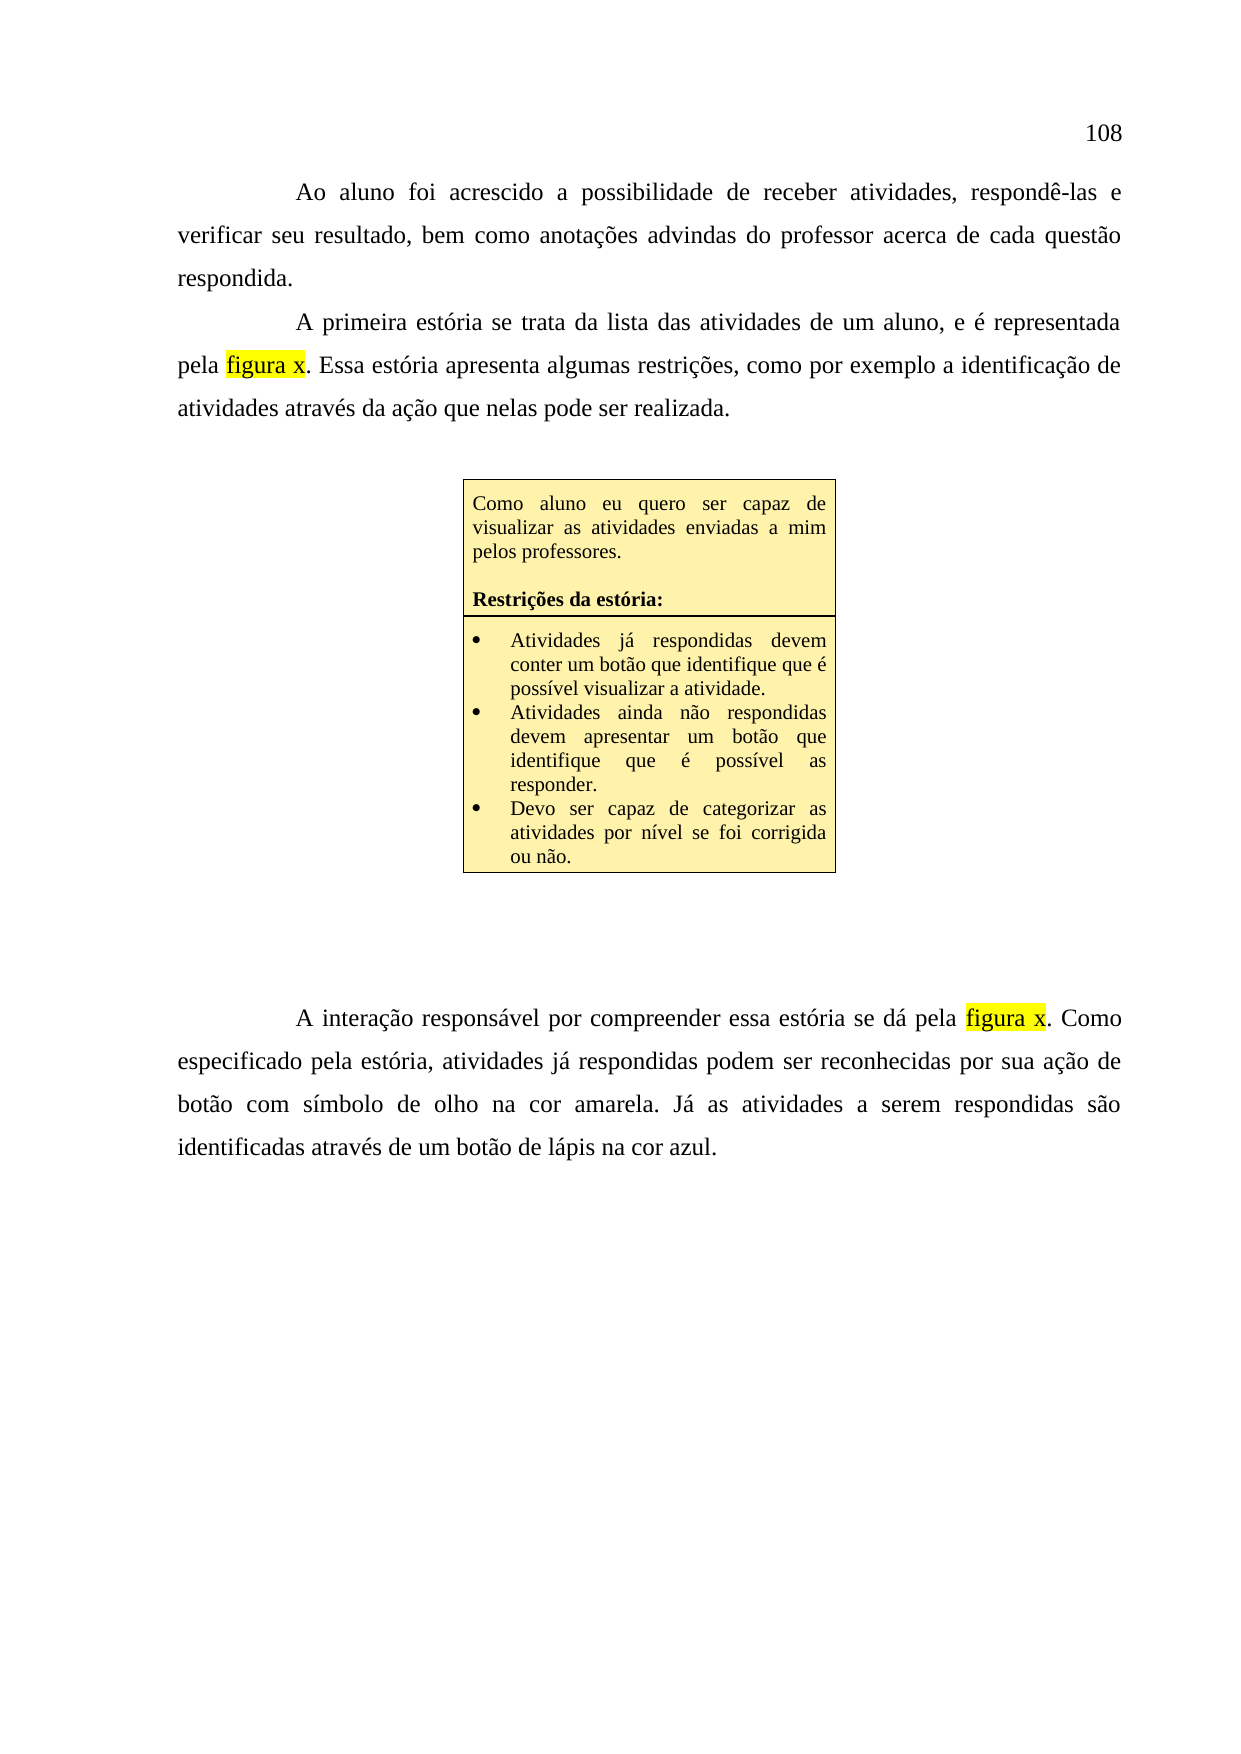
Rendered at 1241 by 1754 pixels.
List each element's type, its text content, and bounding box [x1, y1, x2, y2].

text Restrições da estória: [464, 575, 835, 615]
text Ao aluno foi acrescido a possibilidade de receber atividades, respondê-las e verificar seu resultado, bem como anotações advindas do professor acerca de cada questão respondida. [177, 177, 1122, 292]
text A primeira estória se trata da lista das atividades de um aluno, e é representada pela figura x. Essa estória apresenta algumas restrições, como por exemplo a identificação de atividades através da ação que nelas pode ser realizada. [177, 307, 1122, 422]
text A interação responsável por compreender essa estória se dá pela figura x. Como especificado pela estória, atividades já respondidas podem ser reconhecidas por sua ação de botão com símbolo de olho na cor amarela. Já as atividades a serem respondidas são identificadas através de um botão de lápis na cor azul. [177, 1003, 1122, 1161]
text Como aluno eu quero ser capaz de visualizar as atividades enviadas a mim pelos professores. [464, 480, 835, 551]
list Devo ser capaz de categorizar as atividades por nível se foi corrigida ou não. [464, 784, 835, 872]
list Atividades já respondidas devem conter um botão que identifique que é possível visualizar a atividade. [464, 617, 835, 688]
list Atividades ainda não respondidas devem apresentar um botão que identifique que é possível as responder. [464, 688, 835, 784]
